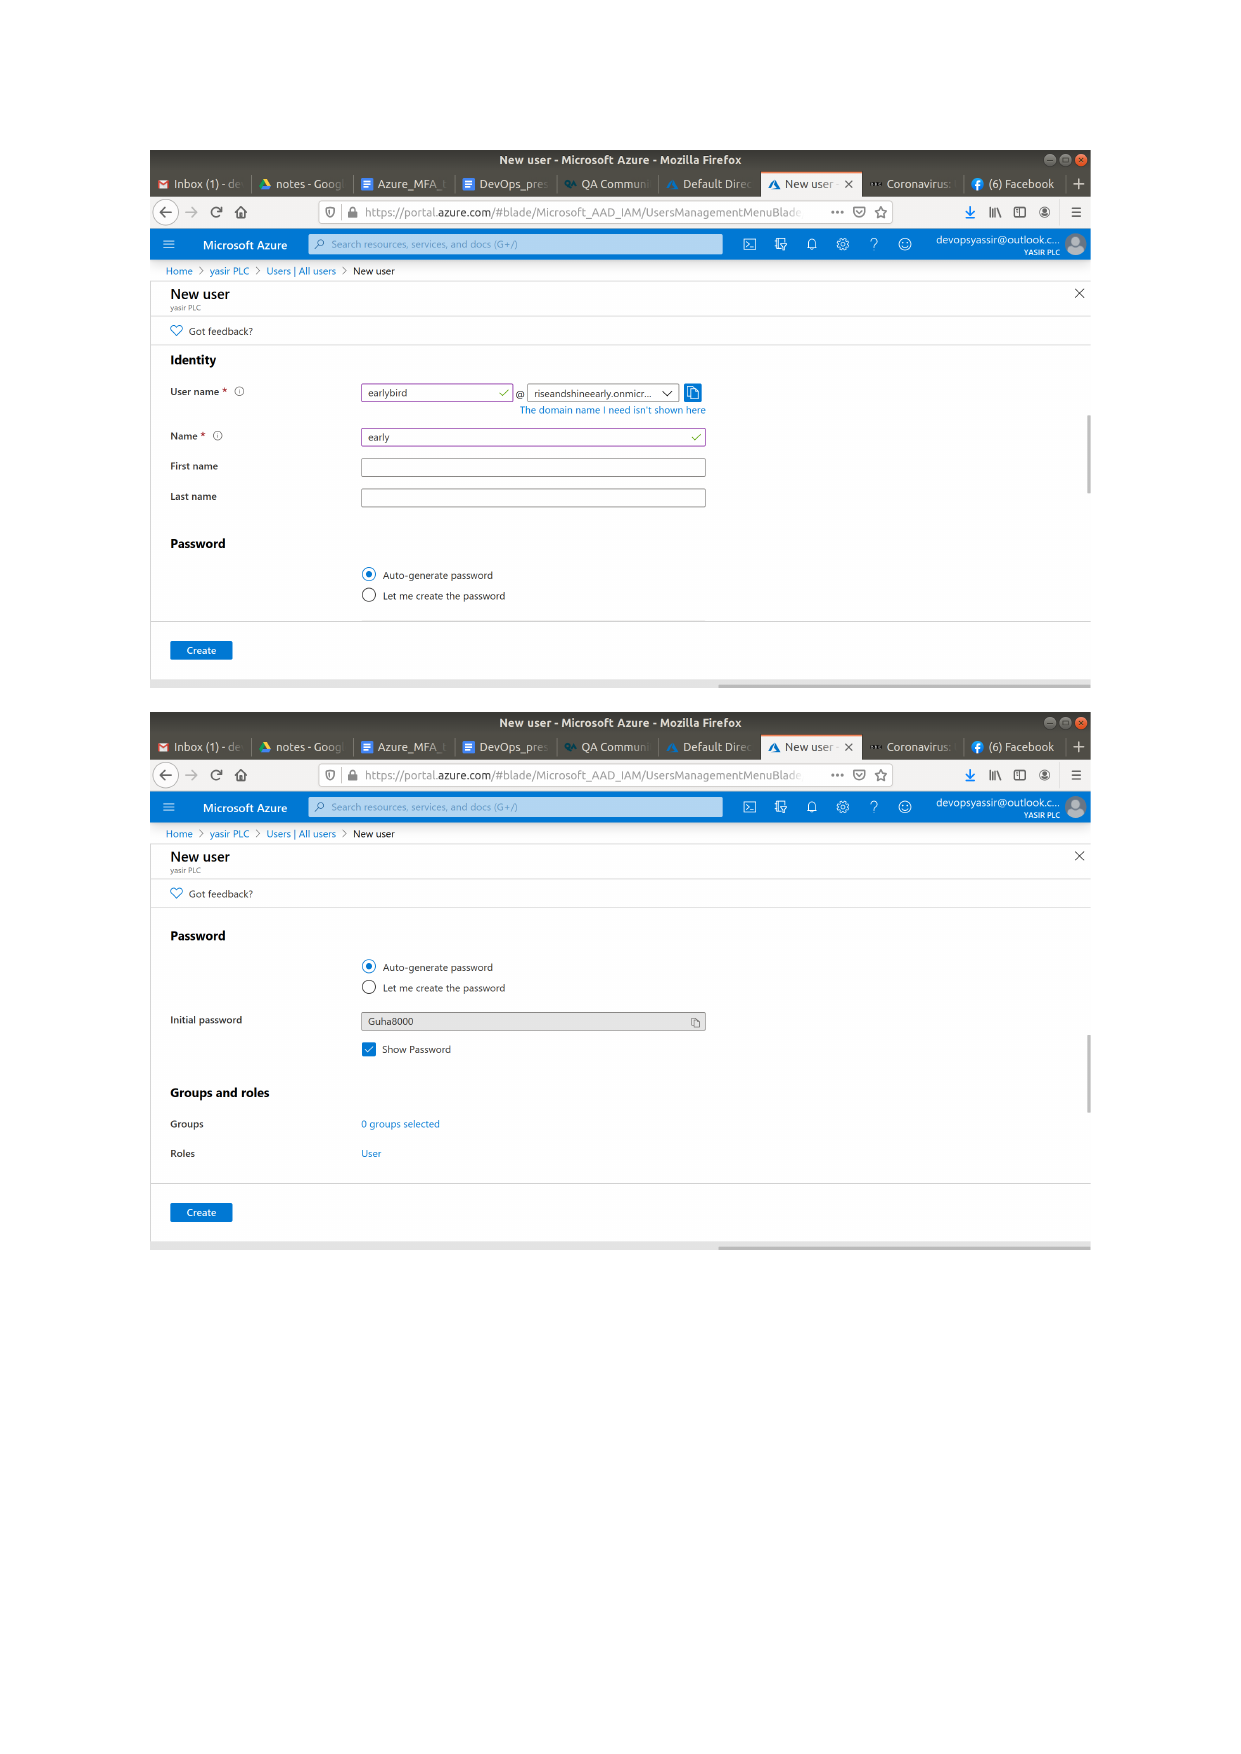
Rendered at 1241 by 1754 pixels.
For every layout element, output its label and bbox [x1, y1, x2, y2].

picture [150, 150, 1091, 688]
picture [150, 712, 1091, 1250]
